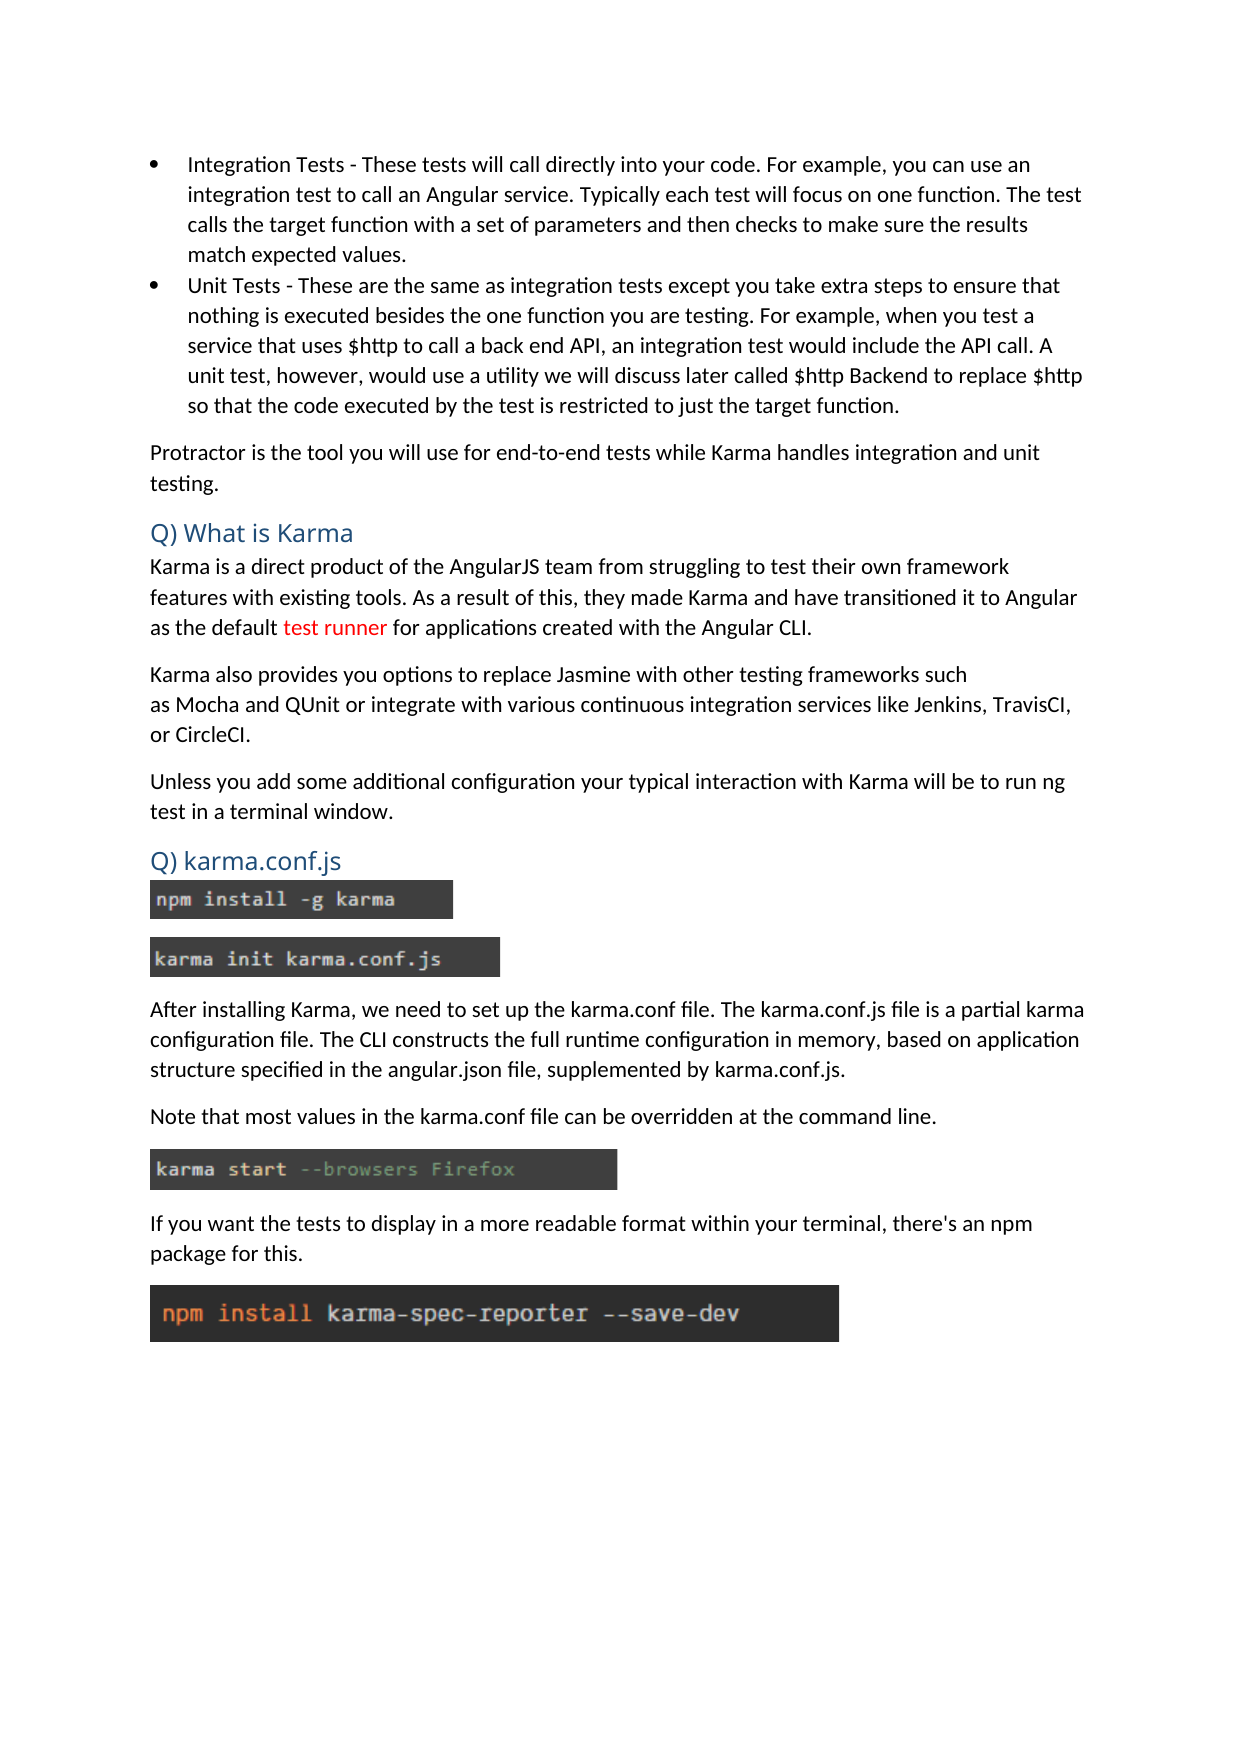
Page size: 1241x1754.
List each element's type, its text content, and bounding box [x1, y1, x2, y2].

picture [150, 937, 501, 977]
text Unless you add some additional configuration your typical interaction with Karma will be to run ng test in a terminal window. [150, 767, 1090, 825]
subtitle Q) What is Karma [150, 516, 1090, 550]
text Karma also provides you options to replace Jasmine with other testing frameworks such as Mocha and QUnit or integrate with various continuous integration services like Jenkins, TravisCI, or CircleCI. [150, 660, 1090, 748]
list Unit Tests - These are the same as integration tests except you take extra steps to ensure that nothing is executed besides the one function you are testing. For example, when you test a service that uses $http to call a back end API, an integration test would include the API call. A unit test, however, would use a utility we will discuss later called $http Backend to replace $http so that the code executed by the test is restricted to just the target function. [150, 271, 1090, 420]
list Integration Tests - These tests will call directly into your code. For example, you can use an integration test to call an Angular service. Typically each test will focus on one function. The test calls the target function with a set of parameters and then checks to make sure the results match expected values. [150, 150, 1090, 269]
text After installing Karma, we need to set up the karma.conf file. The karma.conf.js file is a partial karma configuration file. The CLI constructs the full runtime configuration in memory, based on application structure specified in the angular.json file, supplemented by karma.conf.js. [150, 995, 1090, 1083]
subtitle Q) karma.conf.js [150, 844, 1090, 878]
text If you want the tests to display in a more readable format within your terminal, there's an npm package for this. [150, 1209, 1090, 1267]
picture [150, 1149, 618, 1190]
picture [150, 880, 454, 919]
text Note that most values in the karma.conf file can be overridden at the command line. [150, 1102, 1090, 1130]
text Protractor is the tool you will use for end-to-end tests while Karma handles integration and unit testing. [150, 438, 1090, 497]
text Karma is a direct product of the AngularJS team from struggling to test their own framework features with existing tools. As a result of this, they made Karma and have transitioned it to Angular as the default test runner for applications created with the Angular CLI. [150, 552, 1090, 641]
picture [150, 1285, 840, 1342]
